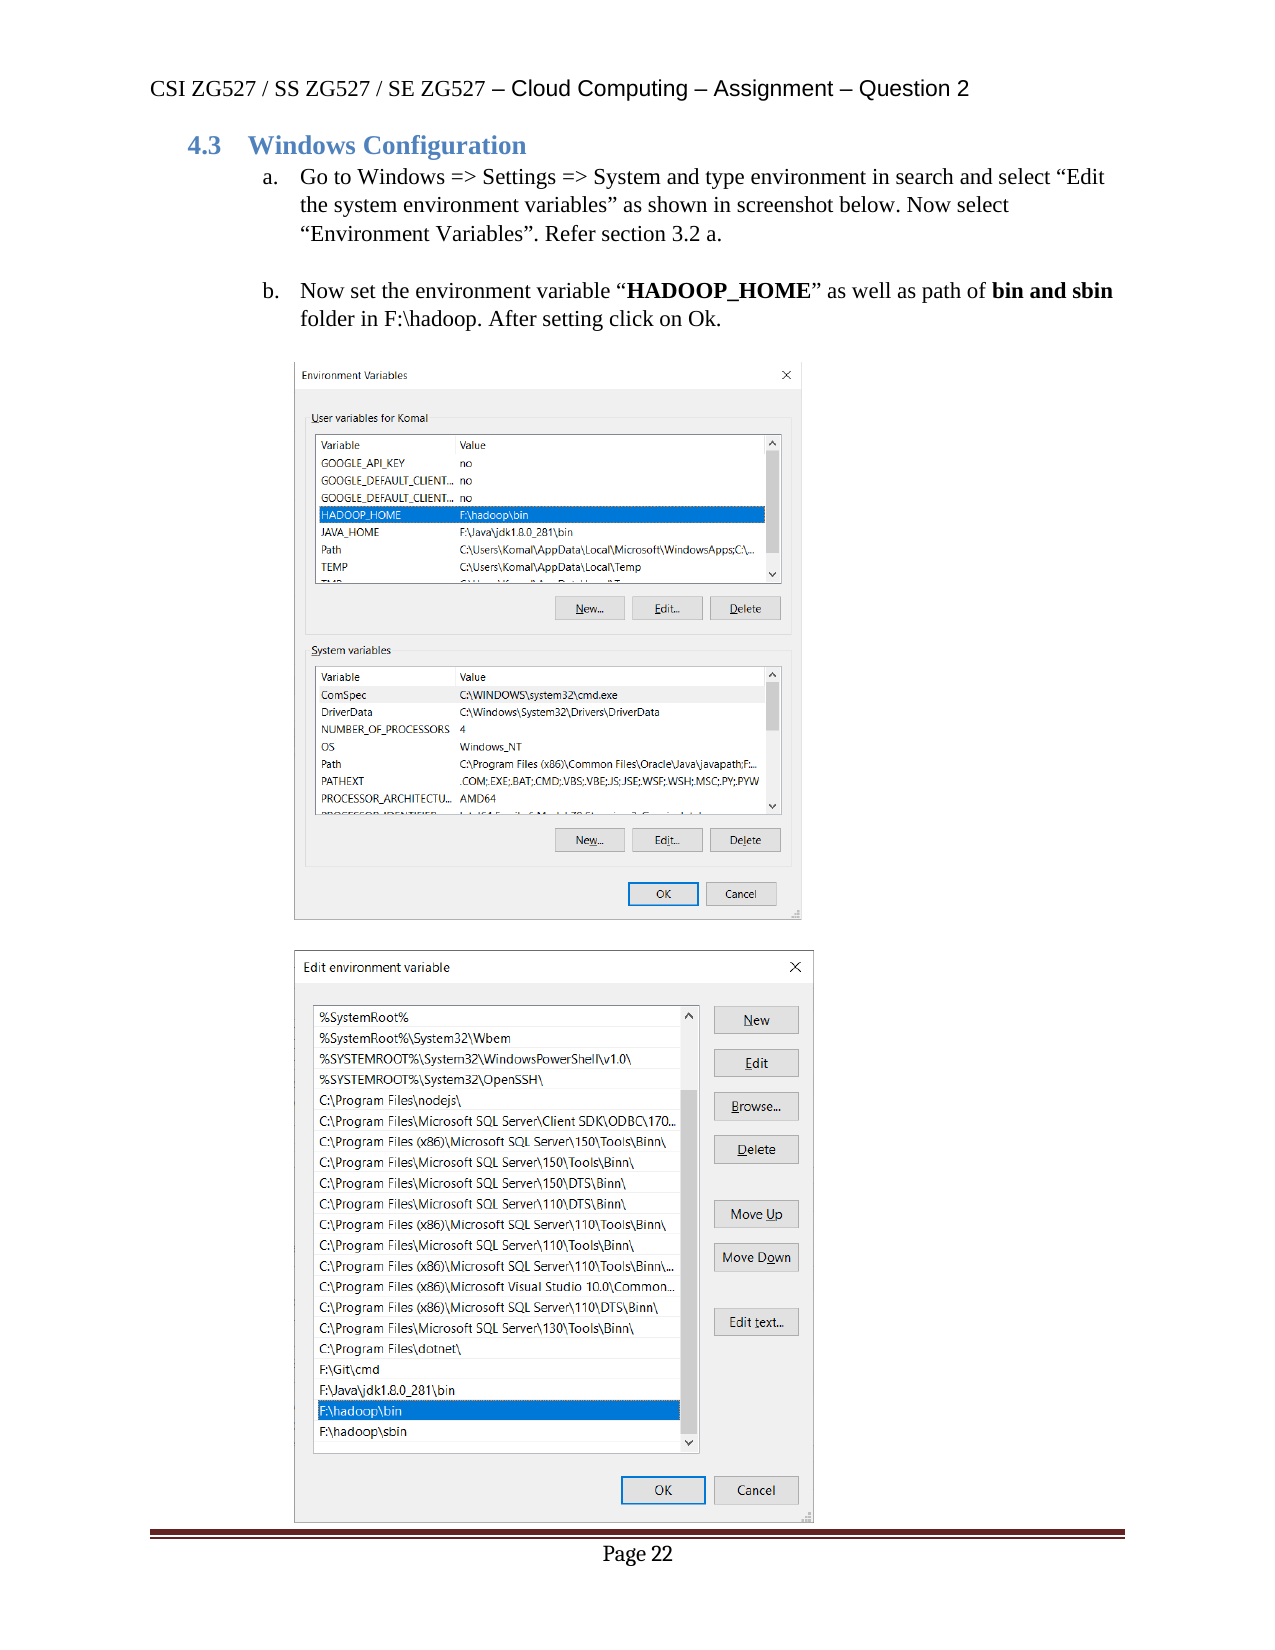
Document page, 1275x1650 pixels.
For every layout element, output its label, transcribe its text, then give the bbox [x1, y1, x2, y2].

picture [294, 362, 802, 920]
list Now set the environment variable “HADOOP_HOME” as well as path of bin and sbin folder in F:\hadoop. After setting click on Ok. [262, 277, 1125, 332]
picture [294, 950, 814, 1523]
list Go to Windows => Settings => System and type environment in search and select “Edit the system environment variables” as shown in screenshot below. Now select “Environment Variables”. Refer section 3.2 a. [262, 163, 1125, 246]
subtitle Windows Configuration [187, 129, 1125, 161]
